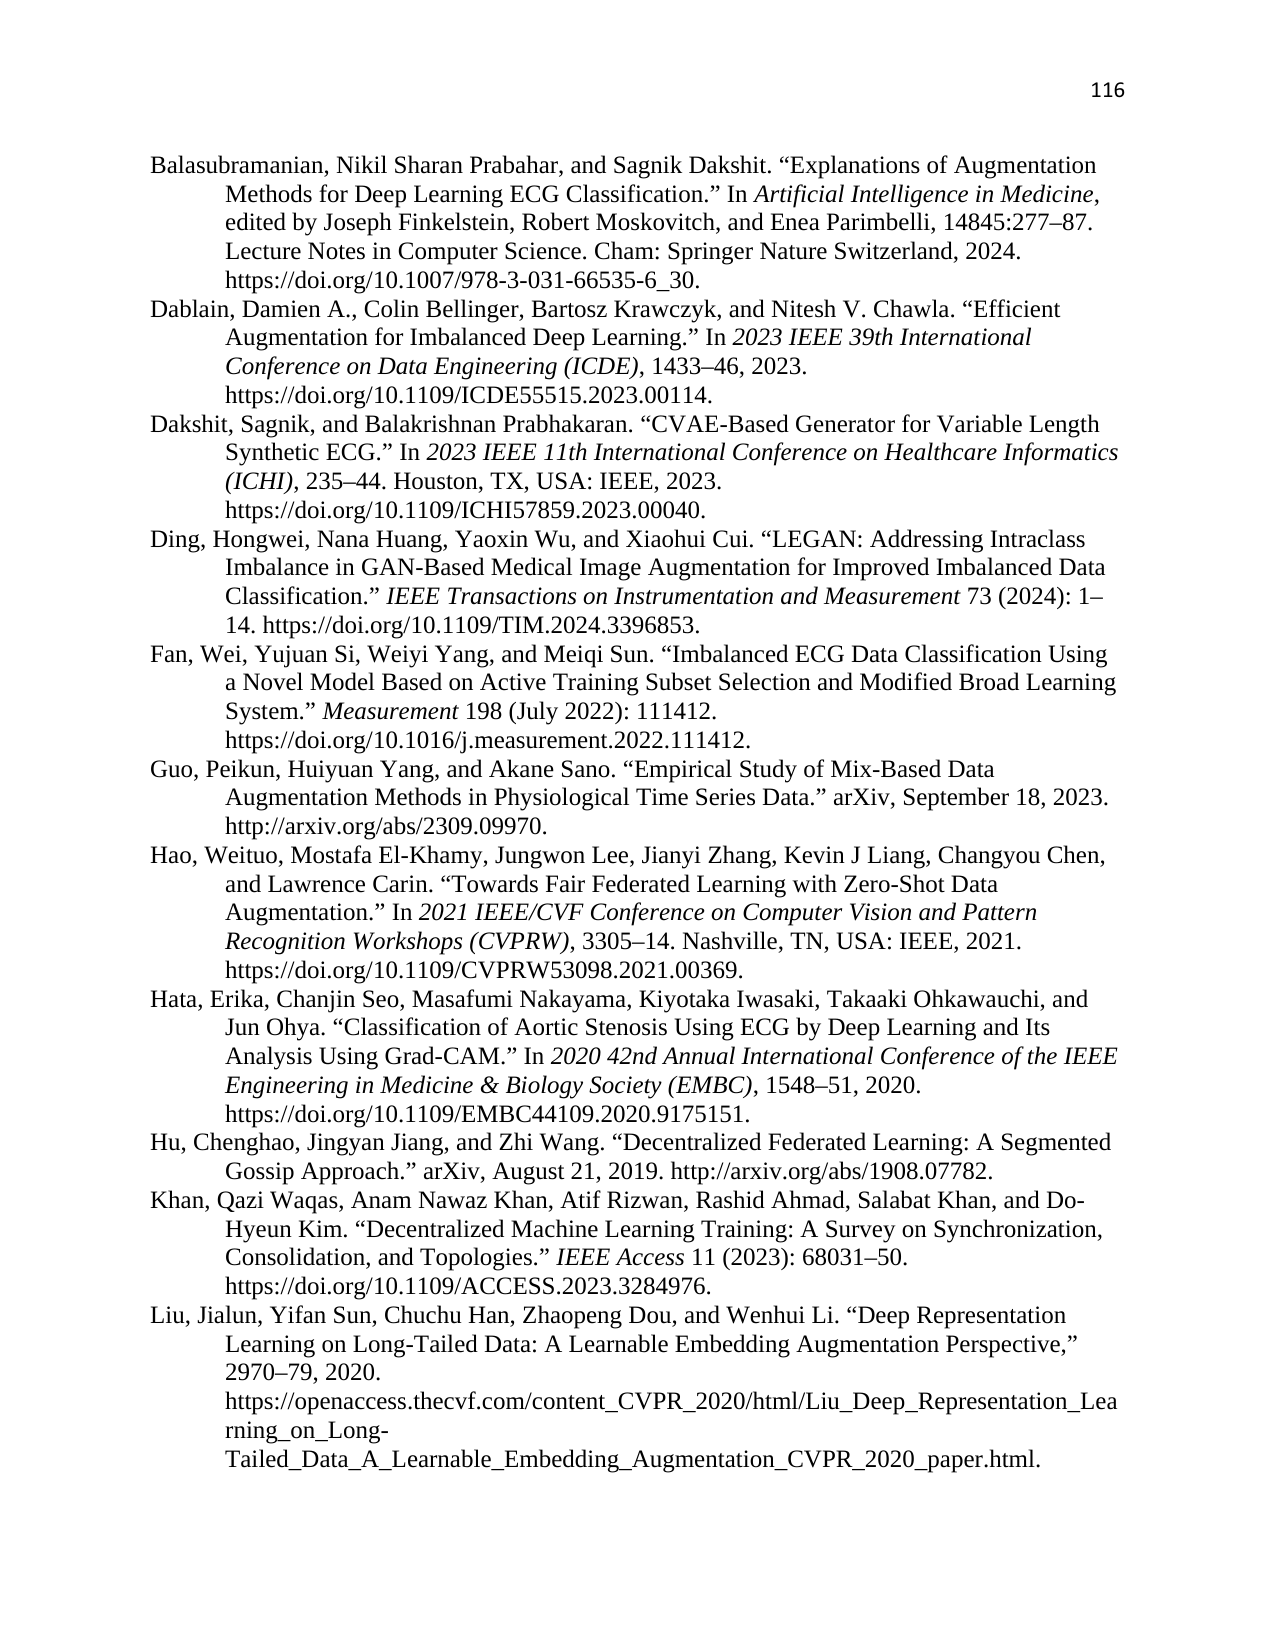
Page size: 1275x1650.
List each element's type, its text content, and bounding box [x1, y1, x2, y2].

text Balasubramanian, Nikil Sharan Prabahar, and Sagnik Dakshit. “Explanations of Augmentation Methods for Deep Learning ECG Classification.” In Artificial Intelligence in Medicine, edited by Joseph Finkelstein, Robert Moskovitch, and Enea Parimbelli, 14845:277–87. Lecture Notes in Computer Science. Cham: Springer Nature Switzerland, 2024. https://doi.org/10.1007/978-3-031-66535-6_30. [150, 150, 1125, 294]
text Hao, Weituo, Mostafa El-Khamy, Jungwon Lee, Jianyi Zhang, Kevin J Liang, Changyou Chen, and Lawrence Carin. “Towards Fair Federated Learning with Zero-Shot Data Augmentation.” In 2021 IEEE/CVF Conference on Computer Vision and Pattern Recognition Workshops (CVPRW), 3305–14. Nashville, TN, USA: IEEE, 2021. https://doi.org/10.1109/CVPRW53098.2021.00369. [150, 840, 1125, 984]
text Hu, Chenghao, Jingyan Jiang, and Zhi Wang. “Decentralized Federated Learning: A Segmented Gossip Approach.” arXiv, August 21, 2019. http://arxiv.org/abs/1908.07782. [150, 1127, 1125, 1185]
text Fan, Wei, Yujuan Si, Weiyi Yang, and Meiqi Sun. “Imbalanced ECG Data Classification Using a Novel Model Based on Active Training Subset Selection and Modified Broad Learning System.” Measurement 198 (July 2022): 111412. https://doi.org/10.1016/j.measurement.2022.111412. [150, 639, 1125, 754]
text Guo, Peikun, Huiyuan Yang, and Akane Sano. “Empirical Study of Mix-Based Data Augmentation Methods in Physiological Time Series Data.” arXiv, September 18, 2023. http://arxiv.org/abs/2309.09970. [150, 754, 1125, 840]
text Liu, Jialun, Yifan Sun, Chuchu Han, Zhaopeng Dou, and Wenhui Li. “Deep Representation Learning on Long-Tailed Data: A Learnable Embedding Augmentation Perspective,” 2970–79, 2020. https://openaccess.thecvf.com/content_CVPR_2020/html/Liu_Deep_Representation_Learning_on_Long-Tailed_Data_A_Learnable_Embedding_Augmentation_CVPR_2020_paper.html. [150, 1300, 1125, 1472]
text Dablain, Damien A., Colin Bellinger, Bartosz Krawczyk, and Nitesh V. Chawla. “Efficient Augmentation for Imbalanced Deep Learning.” In 2023 IEEE 39th International Conference on Data Engineering (ICDE), 1433–46, 2023. https://doi.org/10.1109/ICDE55515.2023.00114. [150, 294, 1125, 409]
text Khan, Qazi Waqas, Anam Nawaz Khan, Atif Rizwan, Rashid Ahmad, Salabat Khan, and Do-Hyeun Kim. “Decentralized Machine Learning Training: A Survey on Synchronization, Consolidation, and Topologies.” IEEE Access 11 (2023): 68031–50. https://doi.org/10.1109/ACCESS.2023.3284976. [150, 1185, 1125, 1300]
text Ding, Hongwei, Nana Huang, Yaoxin Wu, and Xiaohui Cui. “LEGAN: Addressing Intraclass Imbalance in GAN-Based Medical Image Augmentation for Improved Imbalanced Data Classification.” IEEE Transactions on Instrumentation and Measurement 73 (2024): 1–14. https://doi.org/10.1109/TIM.2024.3396853. [150, 524, 1125, 639]
text Hata, Erika, Chanjin Seo, Masafumi Nakayama, Kiyotaka Iwasaki, Takaaki Ohkawauchi, and Jun Ohya. “Classification of Aortic Stenosis Using ECG by Deep Learning and Its Analysis Using Grad-CAM.” In 2020 42nd Annual International Conference of the IEEE Engineering in Medicine & Biology Society (EMBC), 1548–51, 2020. https://doi.org/10.1109/EMBC44109.2020.9175151. [150, 984, 1125, 1127]
text Dakshit, Sagnik, and Balakrishnan Prabhakaran. “CVAE-Based Generator for Variable Length Synthetic ECG.” In 2023 IEEE 11th International Conference on Healthcare Informatics (ICHI), 235–44. Houston, TX, USA: IEEE, 2023. https://doi.org/10.1109/ICHI57859.2023.00040. [150, 409, 1125, 524]
